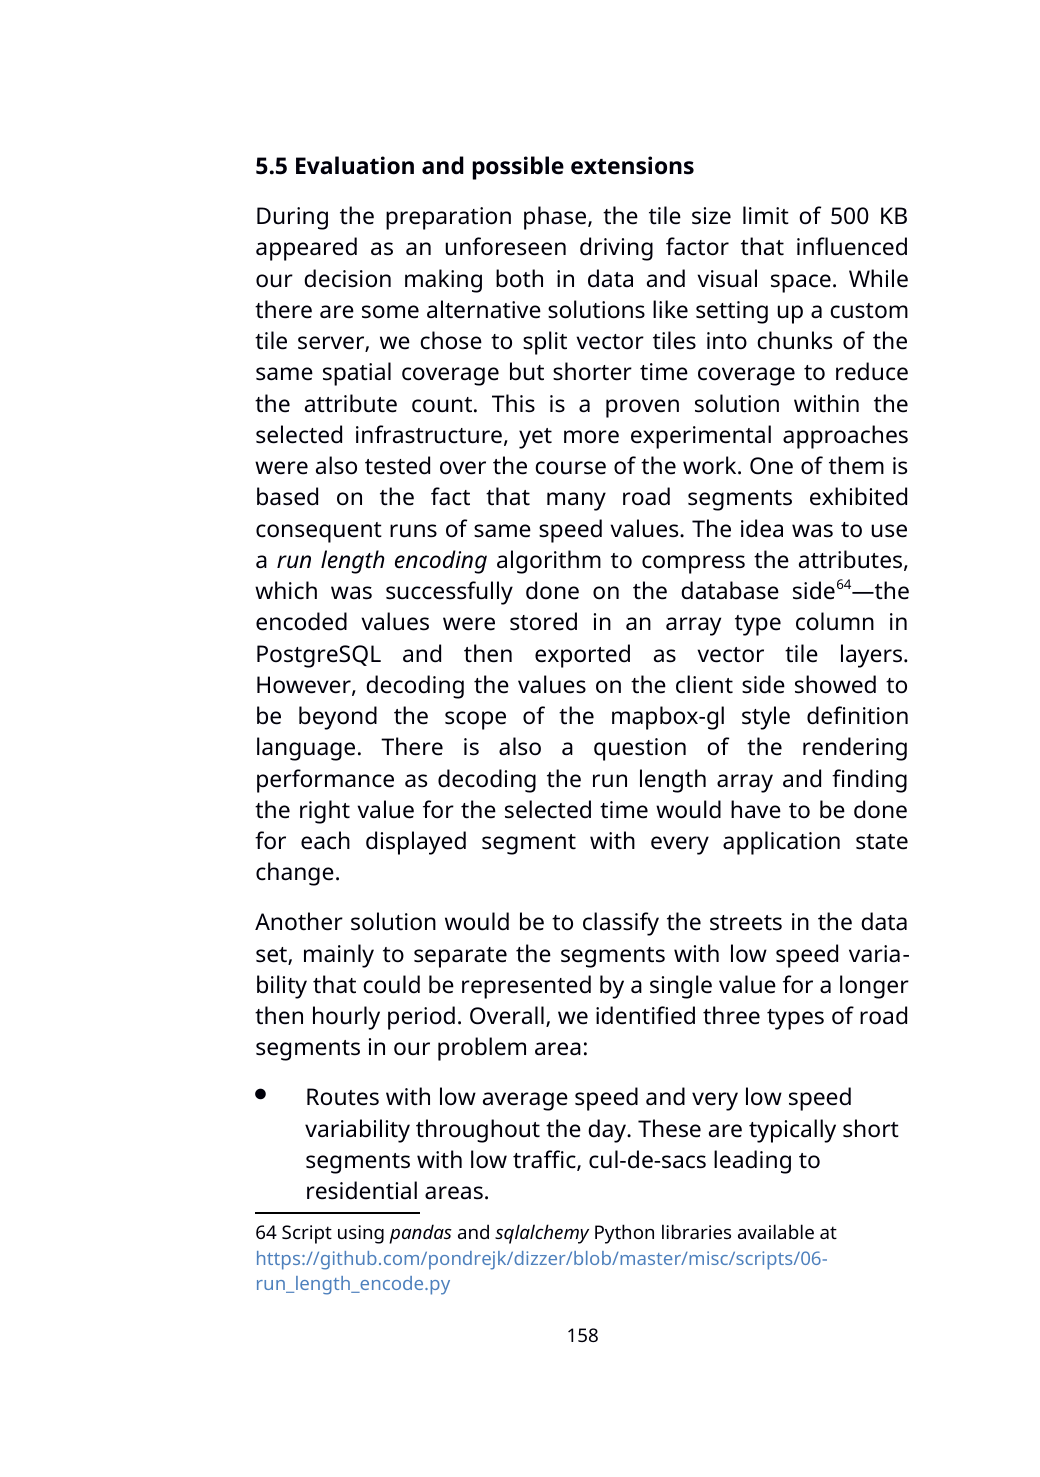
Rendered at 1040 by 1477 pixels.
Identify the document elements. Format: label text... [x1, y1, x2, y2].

text Another solution would be to classify the streets in the data set, mainly to separate the segments with low speed variability that could be represented by a single value for a longer then hourly period. Overall, we identified three types of road segments in our problem area: [255, 906, 910, 1062]
list Routes with low average speed and very low speed variability throughout the day. These are typically short segments with low traffic, cul-de-sacs leading to residential areas. [255, 1081, 910, 1206]
text During the preparation phase, the tile size limit of 500 KB appeared as an unforeseen driving factor that influenced our decision making both in data and visual space. While there are some alternative solutions like setting up a custom tile server, we chose to split vector tiles into chunks of the same spatial coverage but shorter time coverage to reduce the attribute count. This is a proven solution within the selected infrastructure, yet more experimental approaches were also tested over the course of the work. One of them is based on the fact that many road segments exhibited consequent runs of same speed values. The idea was to use a run length encoding algorithm to compress the attributes, which was successfully done on the database side—the encoded values were stored in an array type column in PostgreSQL and then exported as vector tile layers. However, decoding the values on the client side showed to be beyond the scope of the mapbox-gl style definition language. There is also a question of the rendering performance as decoding the run length array and finding the right value for the selected time would have to be done for each displayed segment with every application state change. [255, 200, 910, 887]
subtitle 5.5 Evaluation and possible extensions [255, 150, 910, 181]
